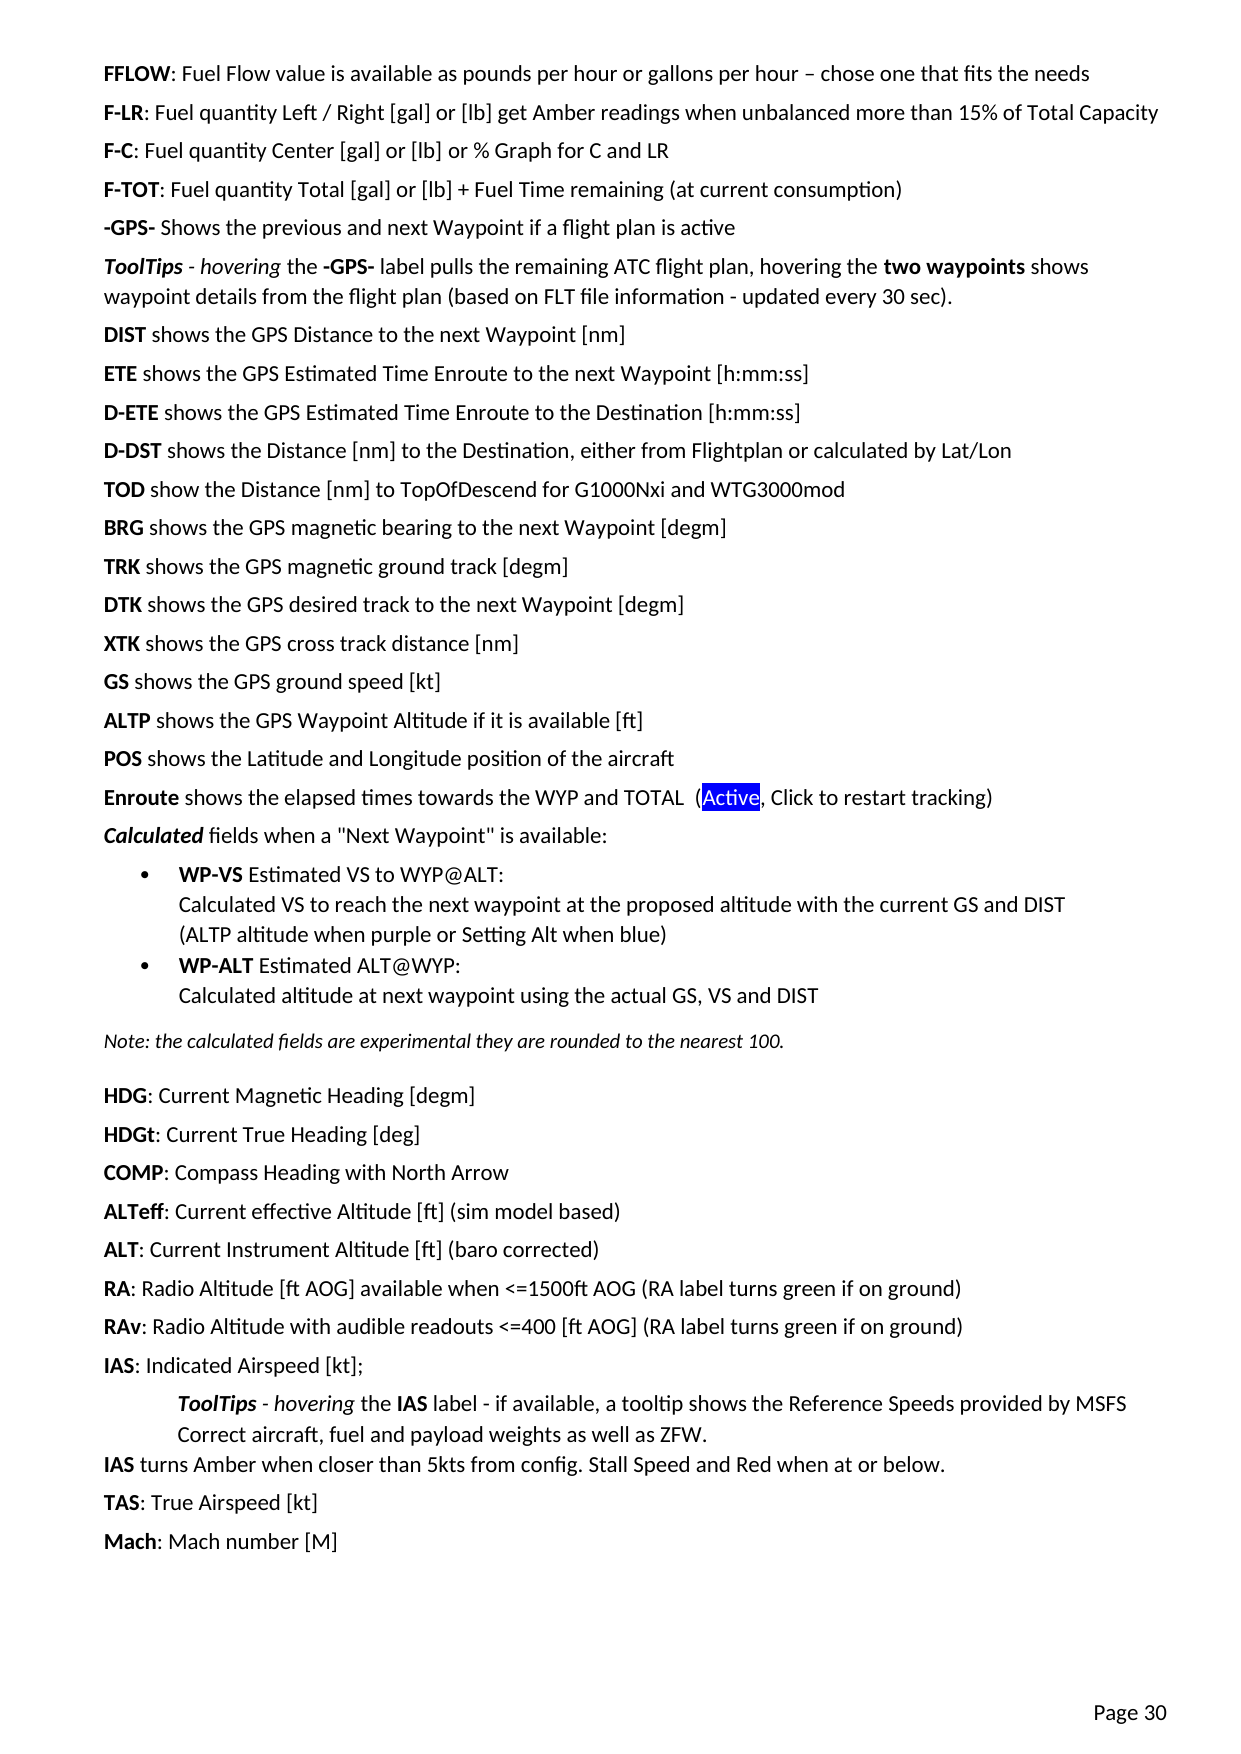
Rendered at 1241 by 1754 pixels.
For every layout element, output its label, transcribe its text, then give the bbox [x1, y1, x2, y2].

text COMP: Compass Heading with North Arrow [103, 1158, 1167, 1186]
text GS shows the GPS ground speed [kt] [103, 667, 1167, 695]
text ALTeff: Current effective Altitude [ft] (sim model based) [103, 1197, 1167, 1225]
text F-TOT: Fuel quantity Total [gal] or [lb] + Fuel Time remaining (at current consumption) [103, 175, 1167, 203]
text HDGt: Current True Heading [deg] [103, 1120, 1167, 1148]
list WP-VS Estimated VS to WYP@ALT: Calculated VS to reach the next waypoint at the proposed altitude with the current GS and DIST (ALTP altitude when purple or Setting Alt when blue) [141, 860, 1167, 948]
text DIST shows the GPS Distance to the next Waypoint [nm] [103, 321, 1167, 348]
text D-DST shows the Distance [nm] to the Destination, either from Flightplan or calculated by Lat/Lon [103, 436, 1167, 464]
text TAS: True Airspeed [kt] [103, 1488, 1167, 1517]
text F-LR: Fuel quantity Left / Right [gal] or [lb] get Amber readings when unbalanced more than 15% of Total Capacity [103, 98, 1167, 126]
text F-C: Fuel quantity Center [gal] or [lb] or % Graph for C and LR [103, 136, 1167, 164]
text FFLOW: Fuel Flow value is available as pounds per hour or gallons per hour – chose one that fits the needs [103, 59, 1167, 87]
text BRG shows the GPS magnetic bearing to the next Waypoint [degm] [103, 513, 1167, 541]
text IAS: Indicated Airspeed [kt]; [103, 1351, 1167, 1379]
text ToolTips - hovering the IAS label - if available, a tooltip shows the Reference Speeds provided by MSFS Correct aircraft, fuel and payload weights as well as ZFW. IAS turns Amber when closer than 5kts from config. Stall Speed and Red when at or below. [103, 1389, 1167, 1478]
text Calculated fields when a "Next Waypoint" is available: [103, 822, 1167, 849]
text ETE shows the GPS Estimated Time Enroute to the next Waypoint [h:mm:ss] [103, 359, 1167, 387]
text Enroute shows the elapsed times towards the WYP and TOTAL (Active, Click to restart tracking) [103, 783, 702, 811]
text ToolTips - hovering the -GPS- label pulls the remaining ATC flight plan, hovering the two waypoints shows waypoint details from the flight plan (based on FLT file information - updated every 30 sec). [103, 252, 1167, 310]
text TRK shows the GPS magnetic ground track [degm] [103, 552, 1167, 580]
list WP-ALT Estimated ALT@WYP: Calculated altitude at next waypoint using the actual GS, VS and DIST [141, 951, 1167, 1009]
text XTK shows the GPS cross track distance [nm] [103, 629, 1167, 657]
text ALTP shows the GPS Waypoint Altitude if it is available [ft] [103, 706, 1167, 734]
text -GPS- Shows the previous and next Waypoint if a flight plan is active [103, 213, 1167, 241]
text RA: Radio Altitude [ft AOG] available when <=1500ft AOG (RA label turns green if on ground) [103, 1274, 1167, 1302]
text TOD show the Distance [nm] to TopOfDescend for G1000Nxi and WTG3000mod [103, 475, 1167, 503]
text Note: the calculated fields are experimental they are rounded to the nearest 100. [103, 1028, 1167, 1081]
text POS shows the Latitude and Longitude position of the aircraft [103, 744, 1167, 772]
text ALT: Current Instrument Altitude [ft] (baro corrected) [103, 1235, 1167, 1263]
text Mach: Mach number [M] [103, 1527, 1167, 1555]
text RAv: Radio Altitude with audible readouts <=400 [ft AOG] (RA label turns green if on ground) [103, 1312, 1167, 1341]
text DTK shows the GPS desired track to the next Waypoint [degm] [103, 590, 1167, 618]
text D-ETE shows the GPS Estimated Time Enroute to the Destination [h:mm:ss] [103, 398, 1167, 426]
text HDG: Current Magnetic Heading [degm] [103, 1081, 1167, 1109]
text Enroute shows the elapsed times towards the WYP and TOTAL (Active, Click to restart tracking) [760, 783, 1167, 811]
